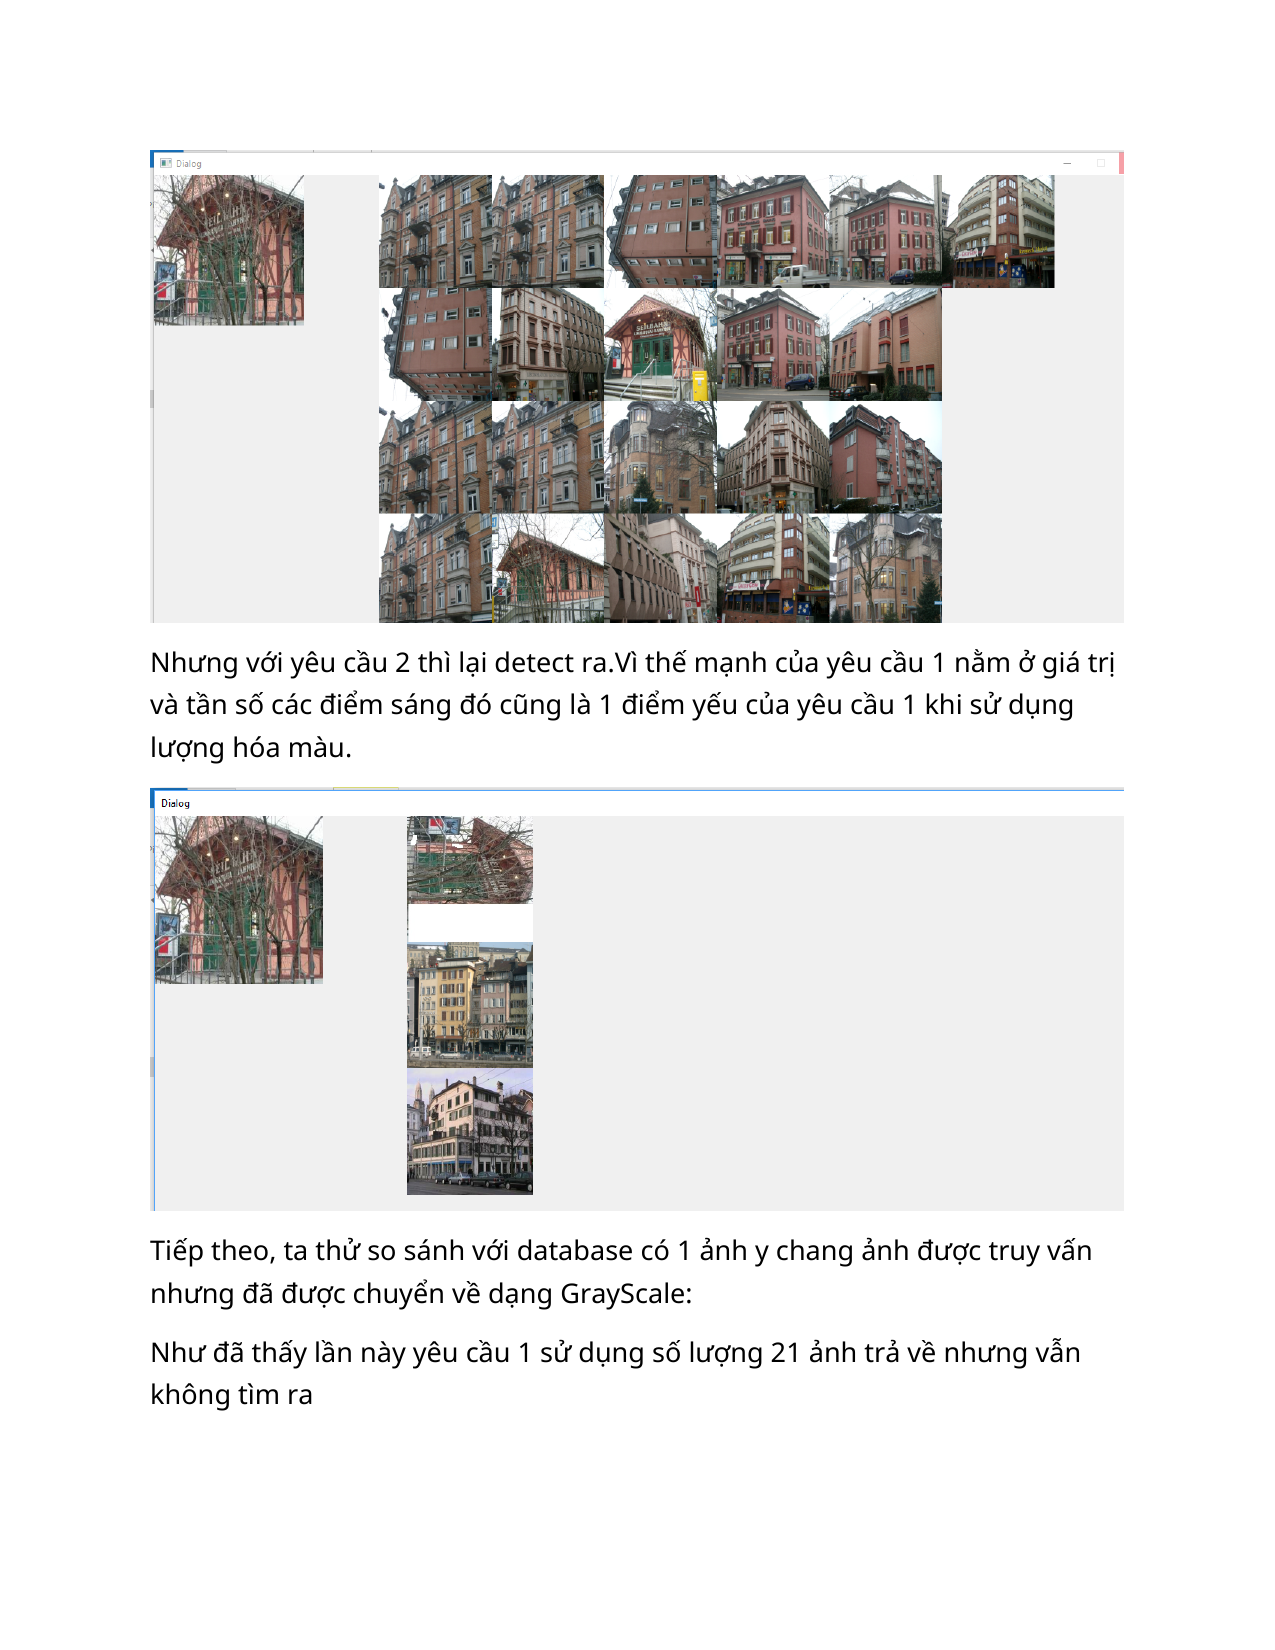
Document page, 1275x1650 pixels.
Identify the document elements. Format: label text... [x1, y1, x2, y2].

picture [150, 150, 1124, 623]
text Nhưng với yêu cầu 2 thì lại detect ra.Vì thế mạnh của yêu cầu 1 nằm ở giá trị và tần số các điểm sáng đó cũng là 1 điểm yếu của yêu cầu 1 khi sử dụng lượng hóa màu. [150, 643, 1125, 765]
text Như đã thấy lần này yêu cầu 1 sử dụng số lượng 21 ảnh trả về nhưng vẫn không tìm ra [150, 1333, 1125, 1412]
text Tiếp theo, ta thử so sánh với database có 1 ảnh y chang ảnh được truy vấn nhưng đã được chuyển về dạng GrayScale: [150, 1232, 1125, 1311]
picture [150, 787, 1124, 1211]
